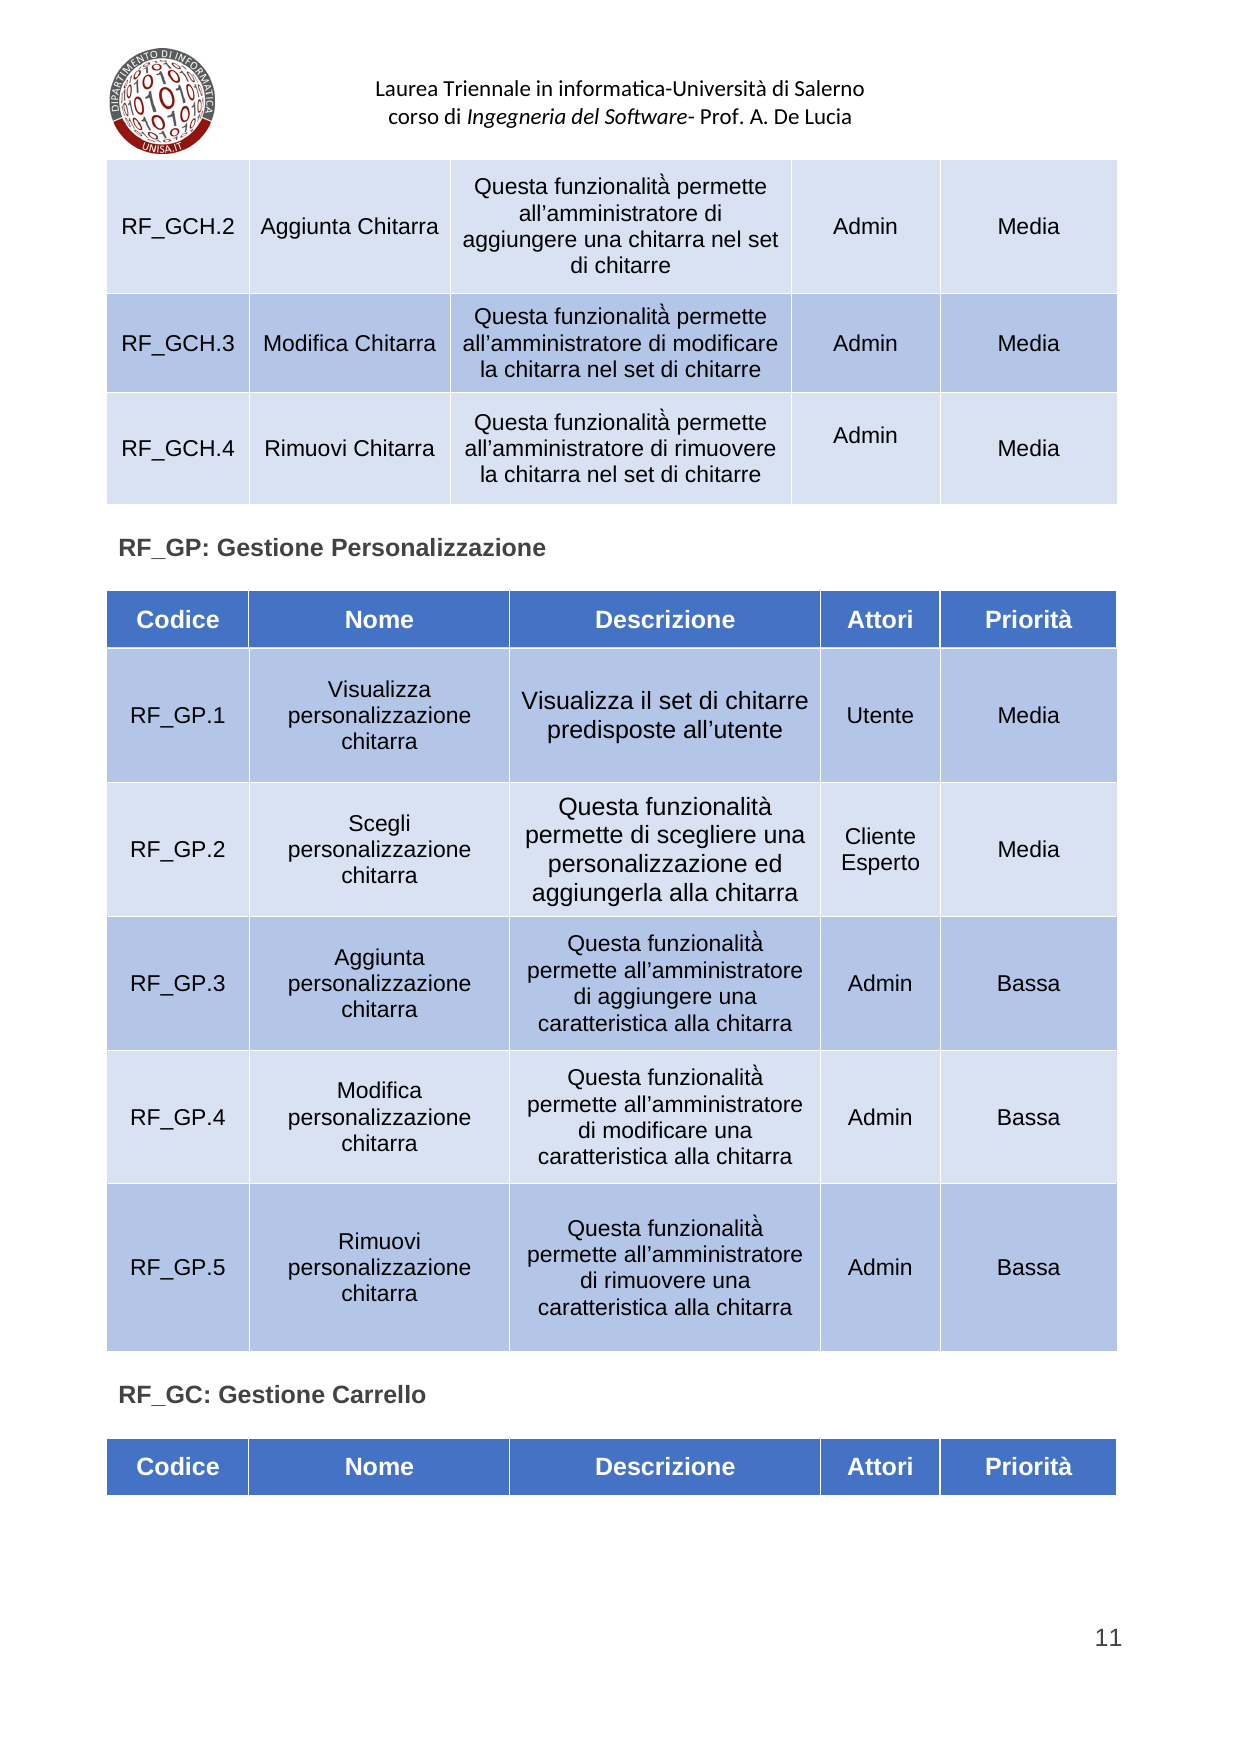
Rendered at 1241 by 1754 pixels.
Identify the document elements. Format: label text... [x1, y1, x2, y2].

table_cell Media [941, 160, 1117, 293]
table_header Nome [249, 591, 509, 647]
picture [109, 48, 215, 154]
table_header Nome [249, 1439, 509, 1495]
table_cell RF_GP.1 [107, 649, 249, 782]
table_cell Scegli personalizzazione chitarra [250, 783, 509, 916]
table_cell Modifica Chitarra [250, 294, 450, 392]
table_cell Questa funzionalità̀ permette all’amministratore di aggiungere una chitarra nel set di chitarre [451, 160, 791, 293]
table_cell RF_GP.5 [107, 1184, 249, 1351]
table_cell Admin [792, 160, 940, 293]
table_cell Questa funzionalità̀ permette all’amministratore di modificare la chitarra nel set di chitarre [451, 294, 791, 392]
table_cell Questa funzionalità̀ permette all’amministratore di aggiungere una caratteristica alla chitarra [510, 917, 820, 1050]
table_cell Modifica personalizzazione chitarra [250, 1051, 509, 1183]
table_cell Rimuovi personalizzazione chitarra [250, 1184, 509, 1351]
table_header Descrizione [510, 1439, 820, 1495]
table_cell Questa funzionalità̀ permette all’amministratore di modificare una caratteristica alla chitarra [510, 1051, 820, 1183]
table_header Priorità [941, 1439, 1116, 1495]
table_cell Cliente Esperto [821, 783, 940, 916]
table_cell Admin [792, 294, 940, 392]
table_cell Rimuovi Chitarra [250, 393, 450, 503]
table_cell RF_GCH.2 [107, 160, 249, 293]
table_cell RF_GP.3 [107, 917, 249, 1050]
table_header Attori [821, 1439, 939, 1495]
table_cell Admin [821, 1184, 940, 1351]
table_header Codice [107, 1439, 248, 1495]
table_cell Admin [792, 393, 940, 503]
table_cell Visualizza il set di chitarre predisposte all’utente [510, 649, 820, 782]
table_cell Visualizza personalizzazione chitarra [250, 649, 509, 782]
table_cell Admin [821, 1051, 940, 1183]
table_cell RF_GCH.3 [107, 294, 249, 392]
table_cell Bassa [941, 1183, 1117, 1351]
table_cell RF_GP.4 [107, 1051, 249, 1183]
text RF_GP: Gestione Personalizzazione [118, 533, 1122, 562]
table_cell Utente [821, 649, 940, 782]
table_cell Media [941, 782, 1117, 916]
table_cell Aggiunta Chitarra [250, 160, 450, 293]
table_cell RF_GCH.4 [107, 393, 249, 503]
text RF_GC: Gestione Carrello [118, 1380, 1122, 1409]
table_header Descrizione [510, 591, 820, 647]
table_cell Questa funzionalità permette di scegliere una personalizzazione ed aggiungerla alla chitarra [510, 783, 820, 916]
table_header Priorità [941, 591, 1116, 647]
table_cell Questa funzionalità̀ permette all’amministratore di rimuovere la chitarra nel set di chitarre [451, 393, 791, 503]
table_cell Media [941, 393, 1117, 503]
table_cell Media [941, 649, 1117, 782]
table_cell RF_GP.2 [107, 783, 249, 916]
table_cell Media [941, 294, 1117, 392]
table_cell Questa funzionalità̀ permette all’amministratore di rimuovere una caratteristica alla chitarra [510, 1184, 820, 1351]
table_cell Aggiunta personalizzazione chitarra [250, 917, 509, 1050]
table_header Attori [821, 591, 939, 647]
table_cell Admin [821, 917, 940, 1050]
table_cell Bassa [941, 916, 1117, 1050]
table_header Codice [107, 591, 248, 647]
table_cell Bassa [941, 1050, 1117, 1183]
